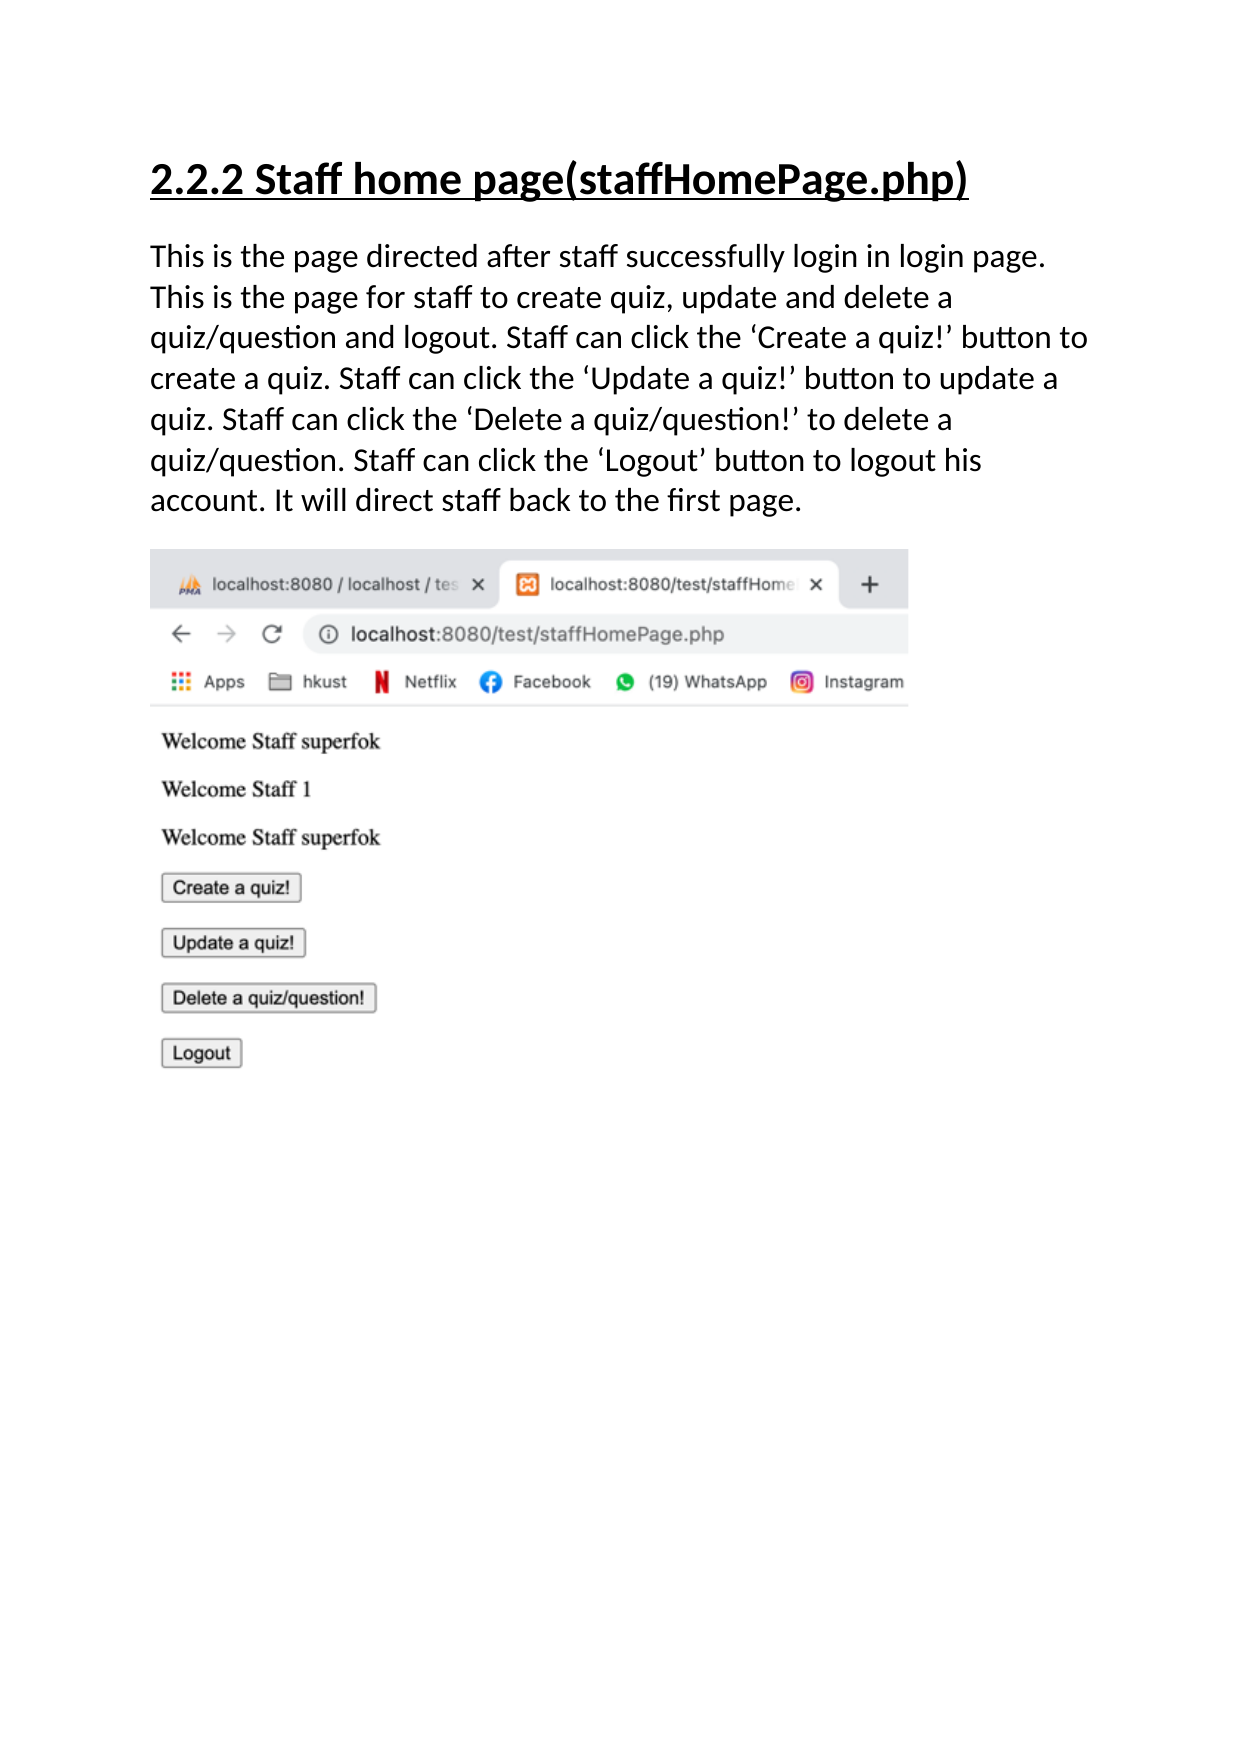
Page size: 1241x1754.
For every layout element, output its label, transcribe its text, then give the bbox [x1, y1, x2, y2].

text This is the page directed after staff successfully login in login page. This is the page for staff to create quiz, update and delete a quiz/question and logout. Staff can click the ‘Create a quiz!’ button to create a quiz. Staff can click the ‘Update a quiz!’ button to update a quiz. Staff can click the ‘Delete a quiz/question!’ to delete a quiz/question. Staff can click the ‘Logout’ button to logout his account. It will direct staff back to the first page. [150, 235, 1090, 520]
text 2.2.2 Staff home page(staffHomePage.php) [150, 150, 1090, 206]
picture [150, 549, 909, 1114]
